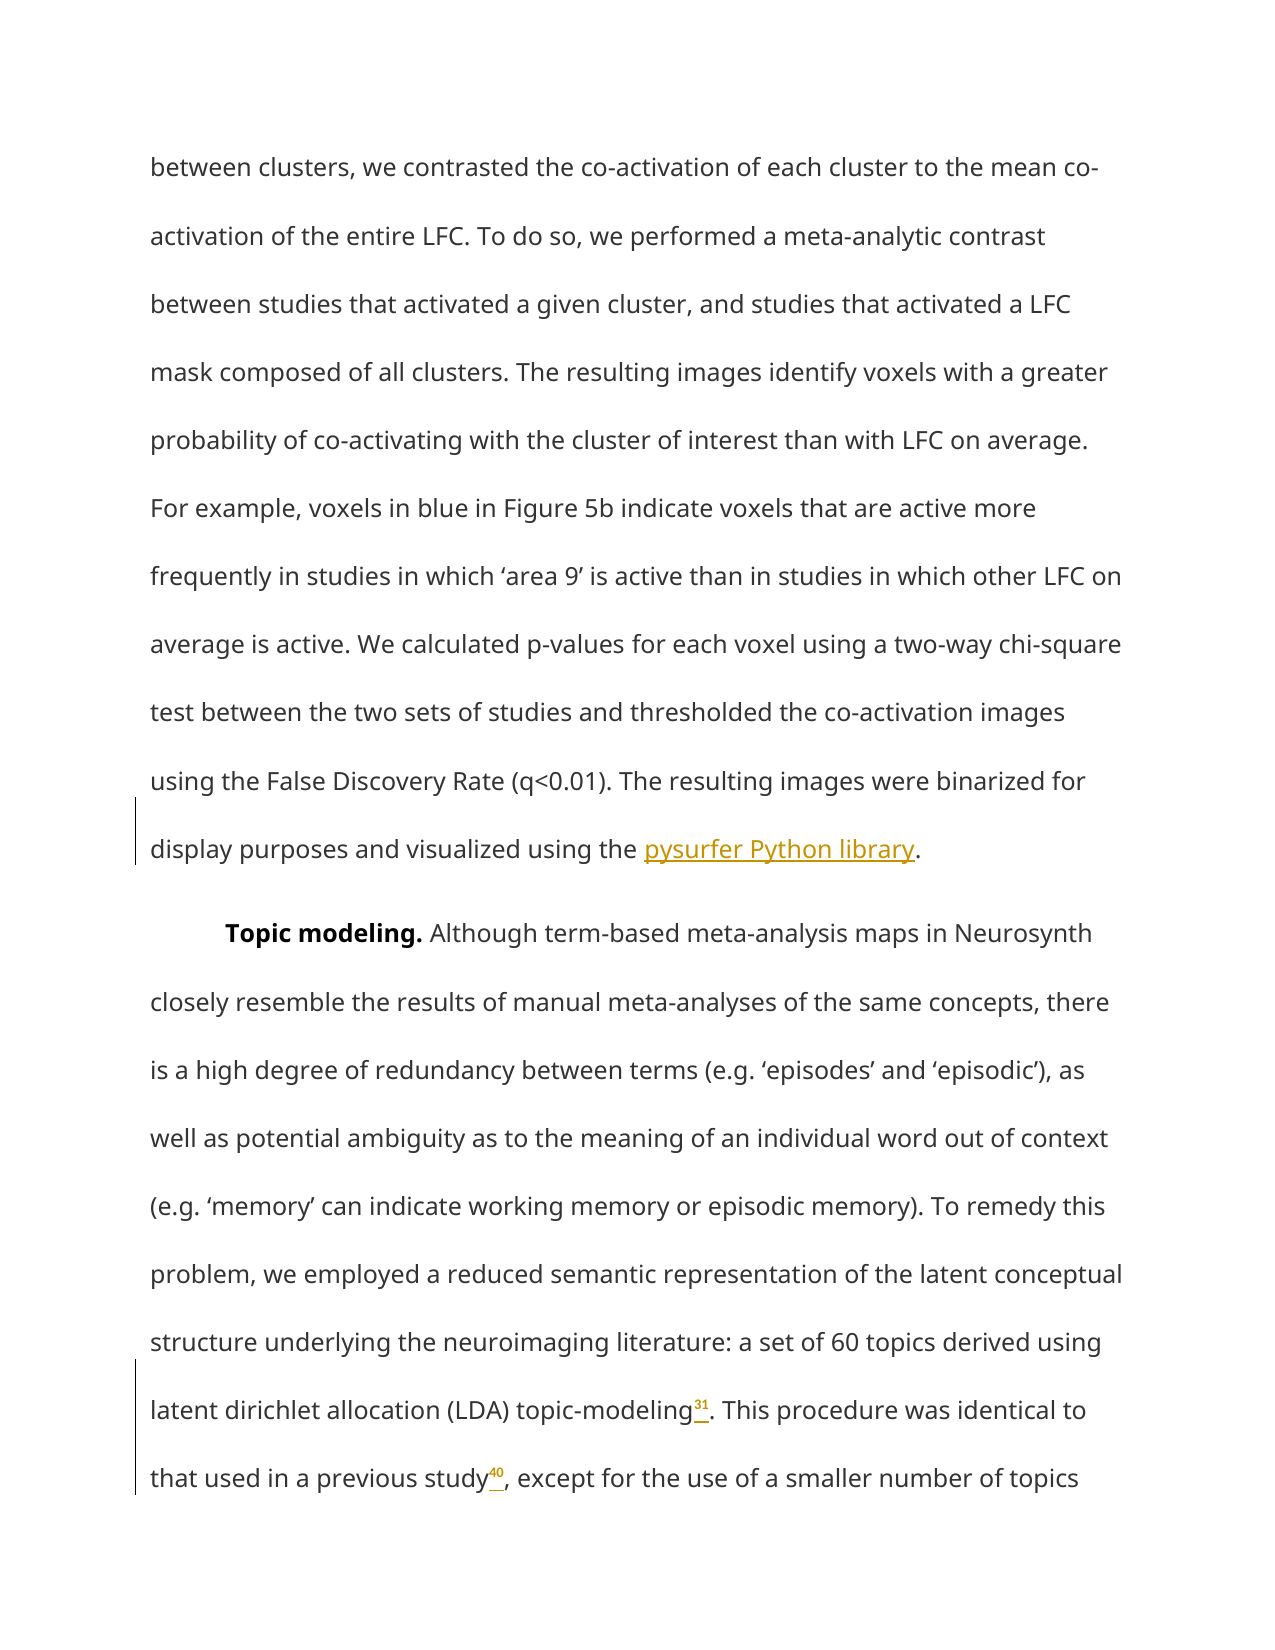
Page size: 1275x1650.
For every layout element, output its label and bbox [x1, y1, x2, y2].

subtitle [150, 916, 1125, 1495]
subtitle [150, 150, 1125, 865]
